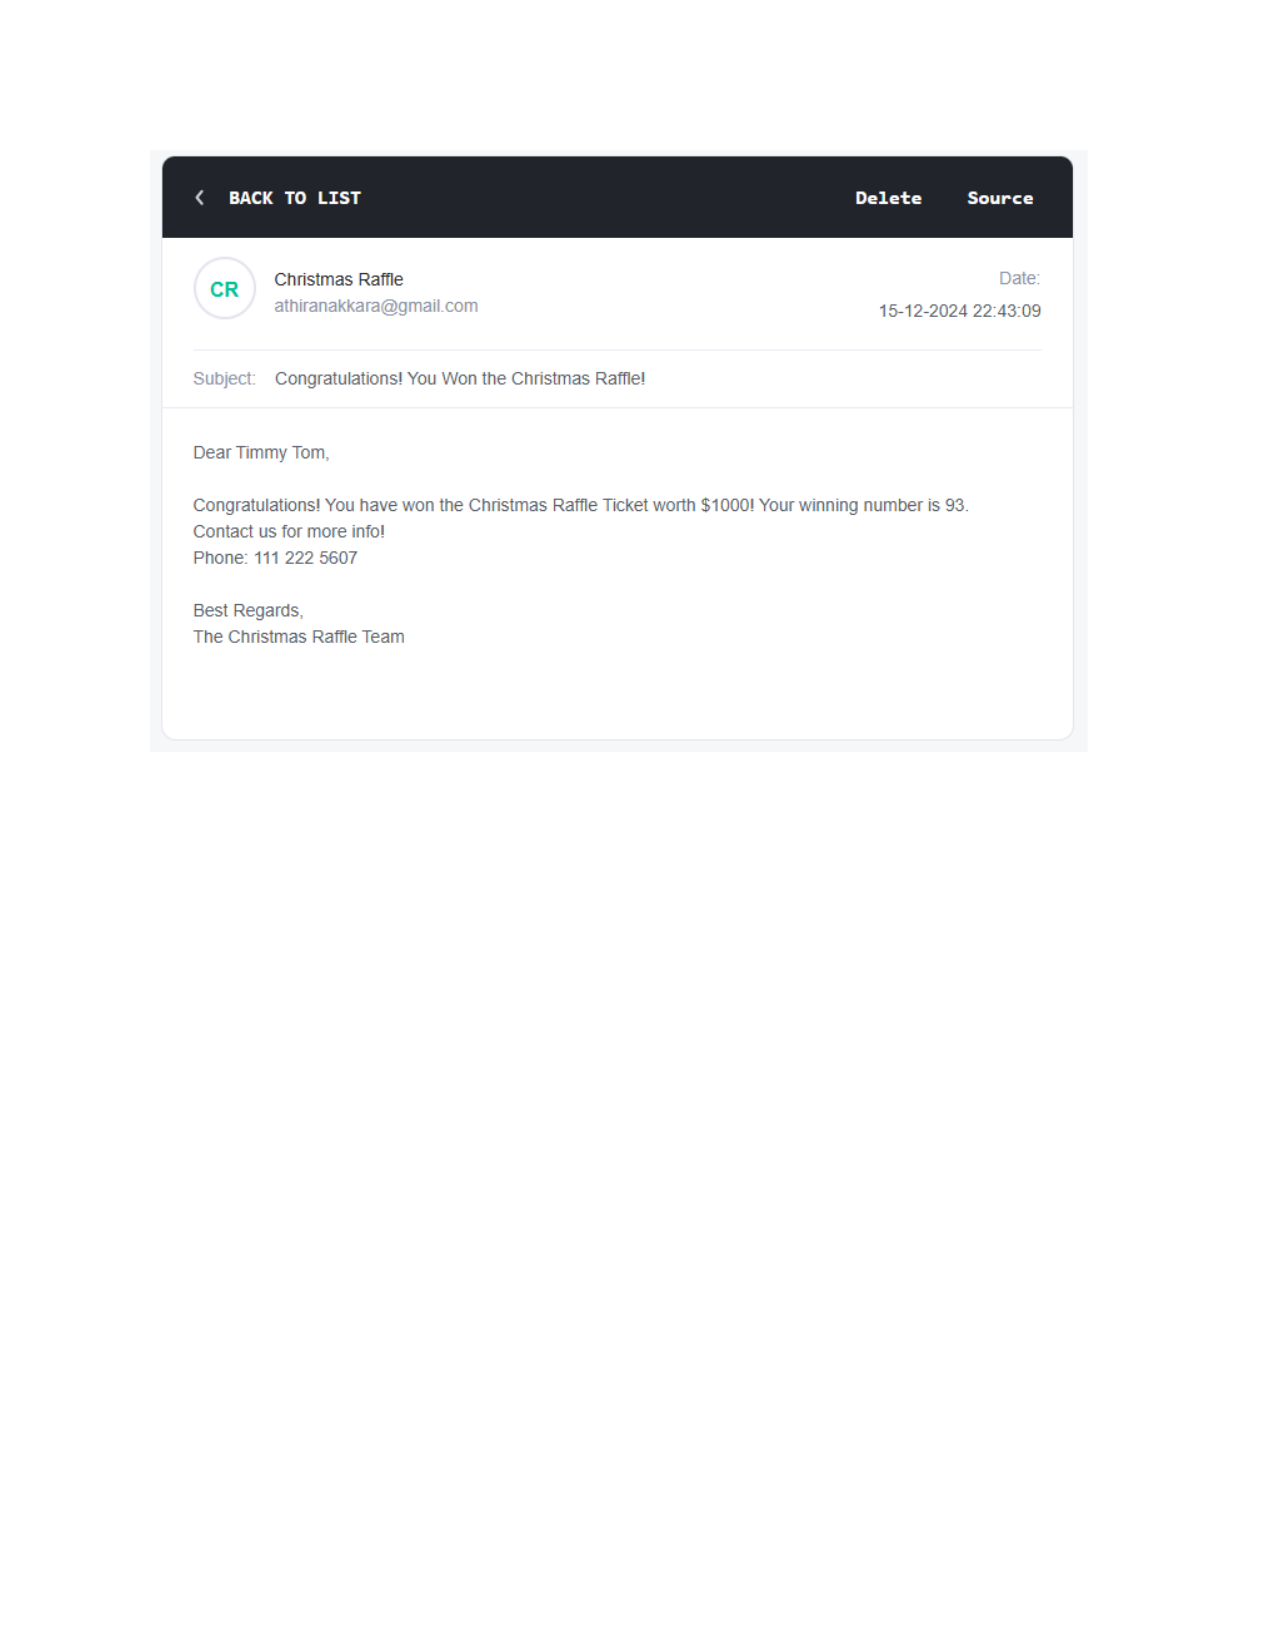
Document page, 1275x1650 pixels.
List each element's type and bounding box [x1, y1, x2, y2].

picture [150, 150, 1088, 752]
